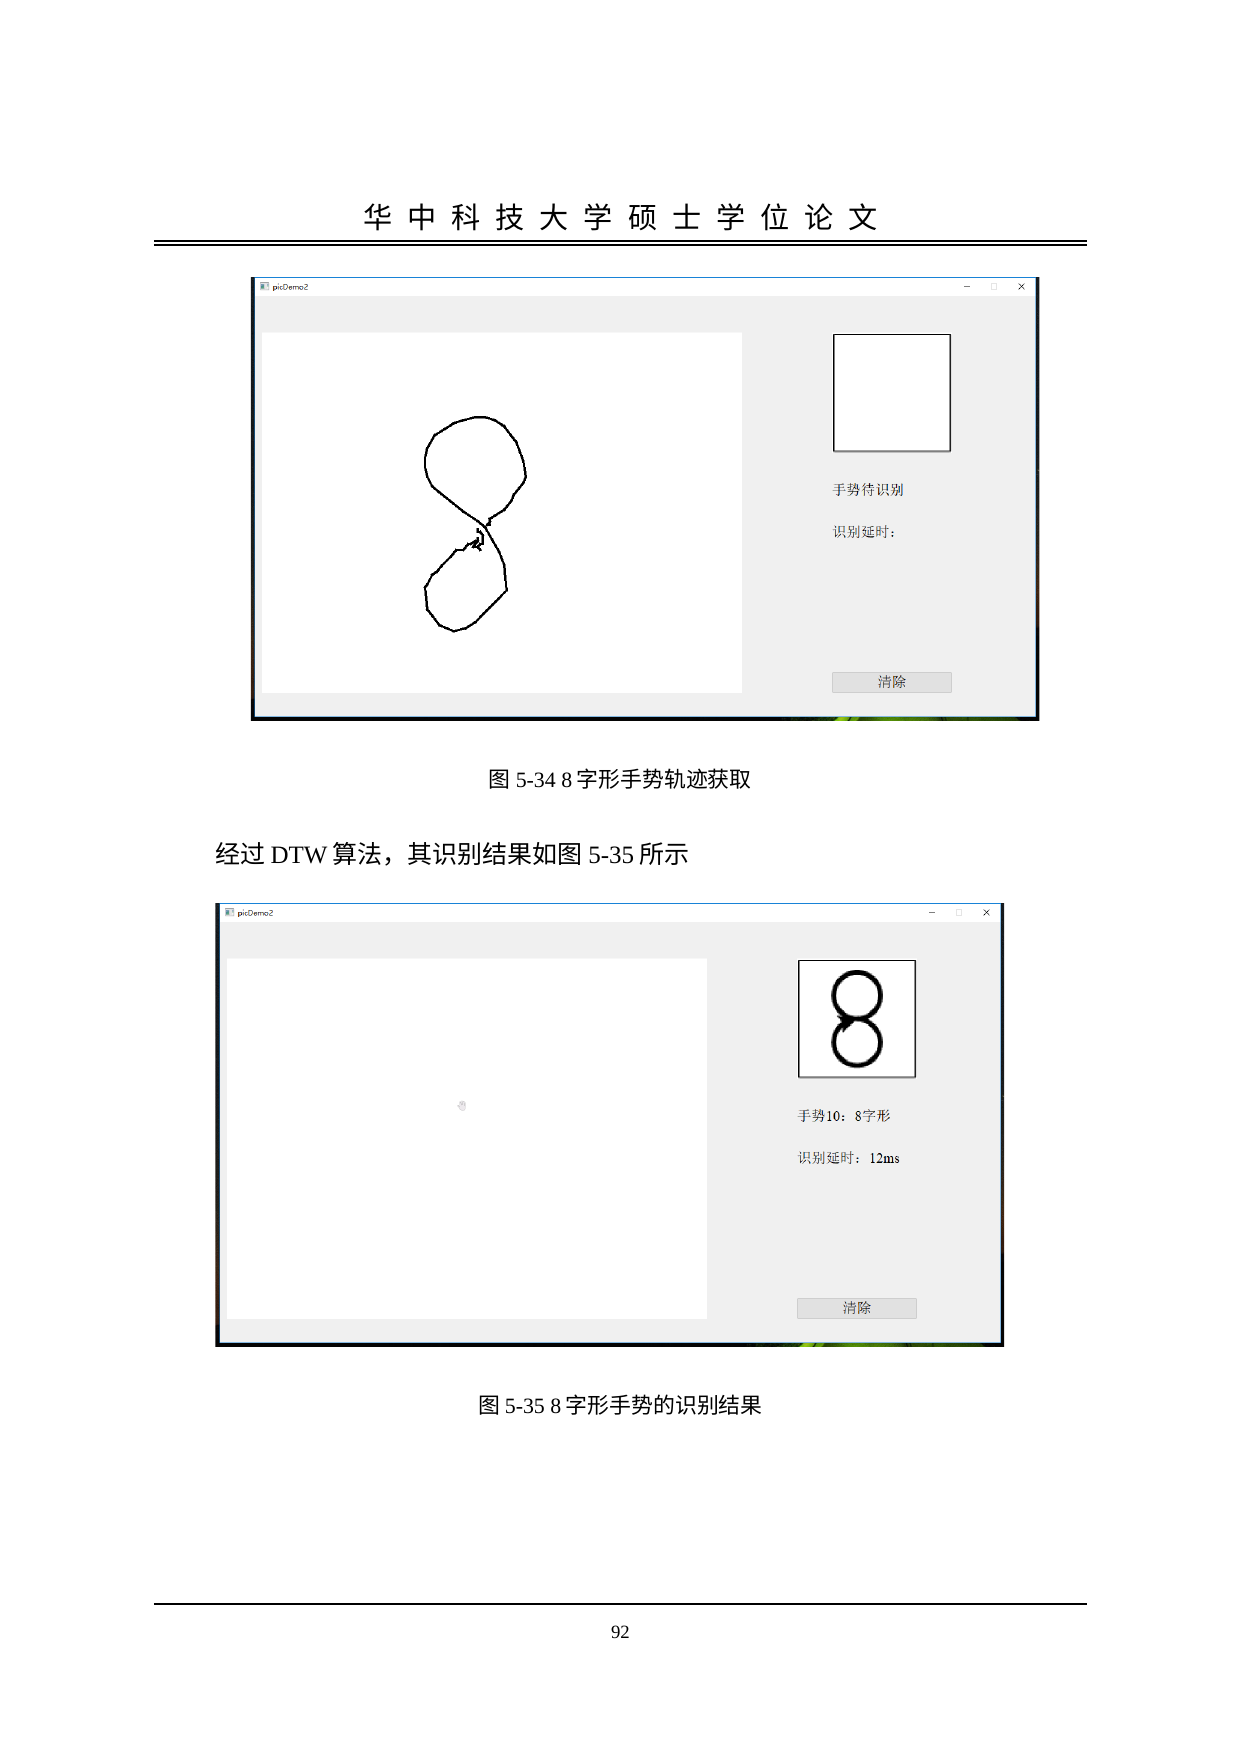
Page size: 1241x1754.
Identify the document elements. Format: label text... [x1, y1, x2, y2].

picture [250, 277, 1040, 721]
picture [215, 903, 1005, 1347]
